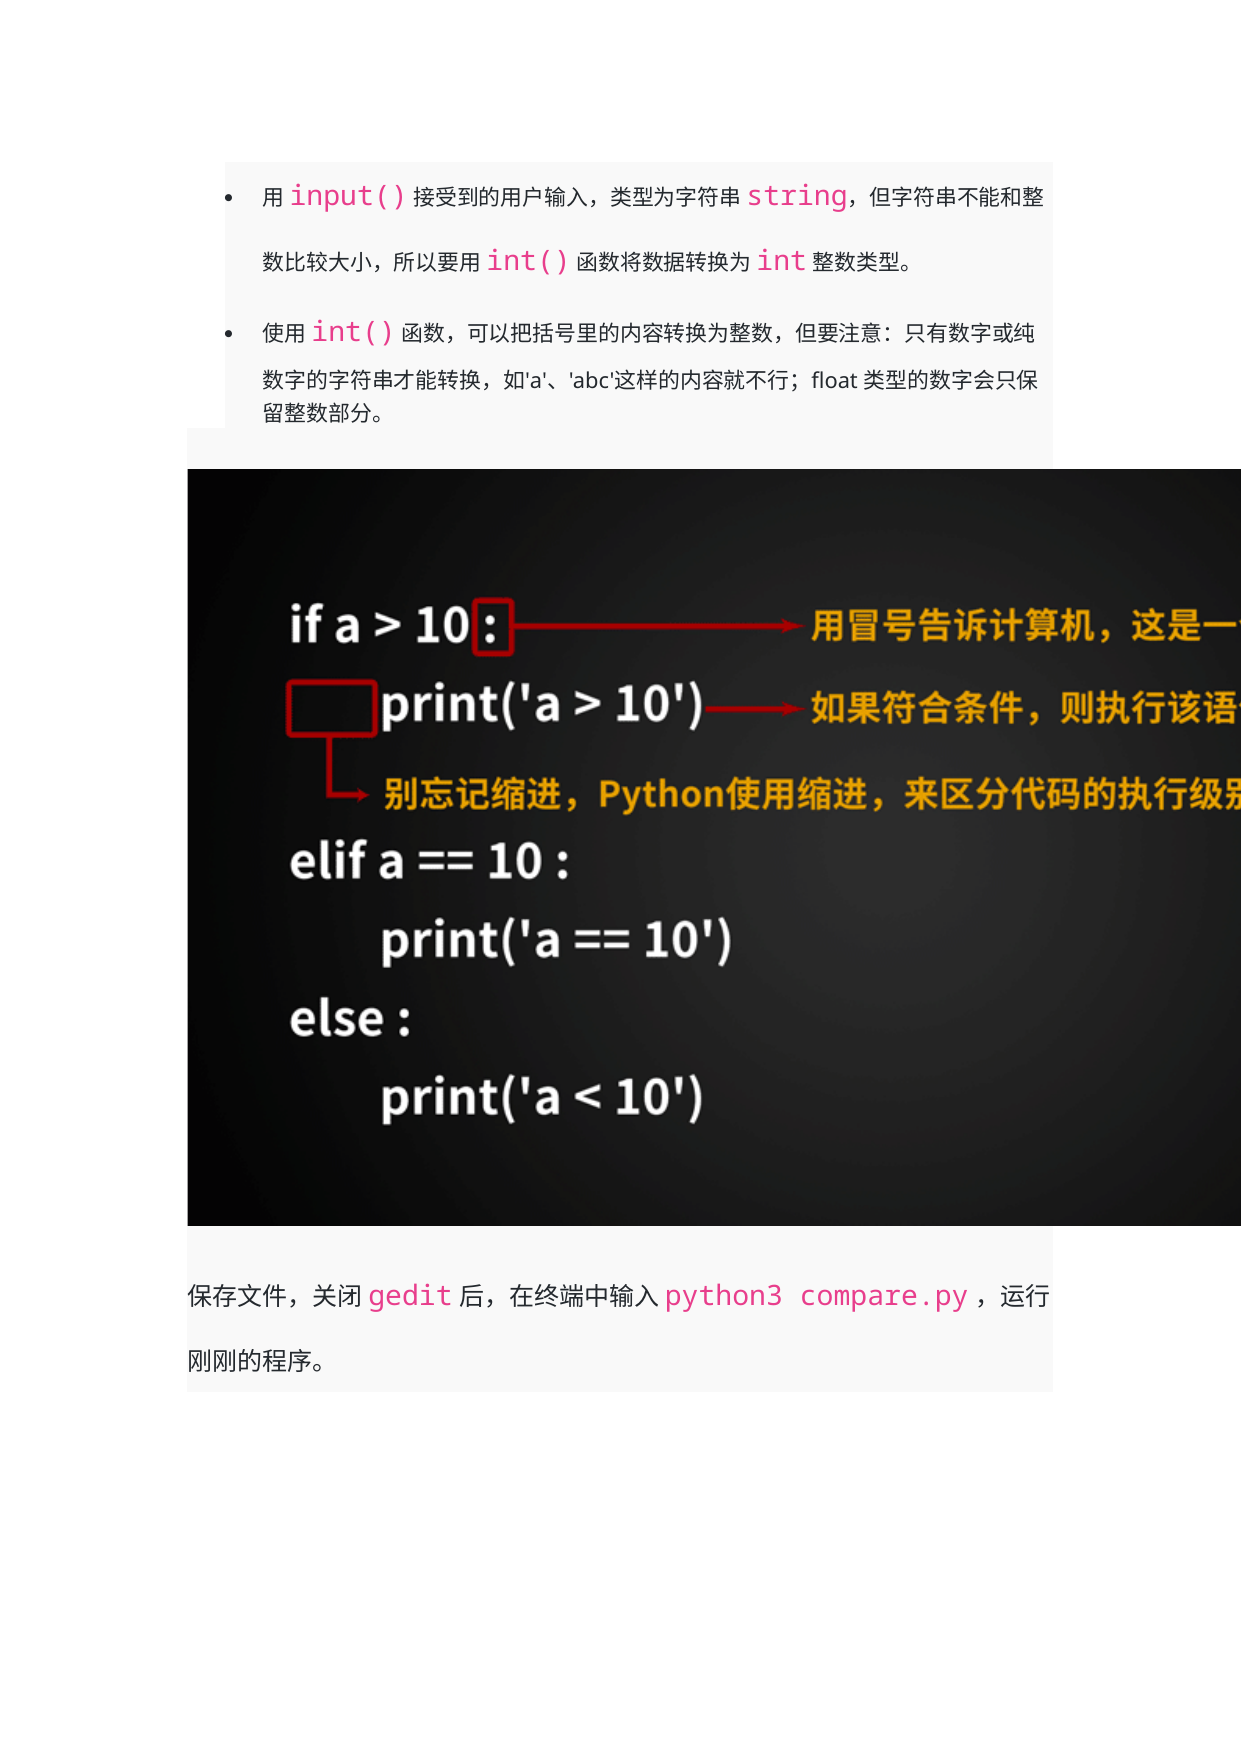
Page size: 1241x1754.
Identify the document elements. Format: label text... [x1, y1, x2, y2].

picture [187, 469, 1241, 1226]
text 保存文件，关闭 gedit 后，在终端中输入 python3 compare.py ，运行刚刚的程序。 [187, 1262, 1053, 1392]
list 用 input() 接受到的用户输入，类型为字符串 string，但字符串不能和整数比较大小，所以要用 int() 函数将数据转换为 int 整数类型。 [225, 162, 1053, 292]
list 使用 int() 函数，可以把括号里的内容转换为整数，但要注意：只有数字或纯数字的字符串才能转换，如'a'、'abc'这样的内容就不行；float 类型的数字会只保留整数部分。 [225, 298, 1053, 428]
